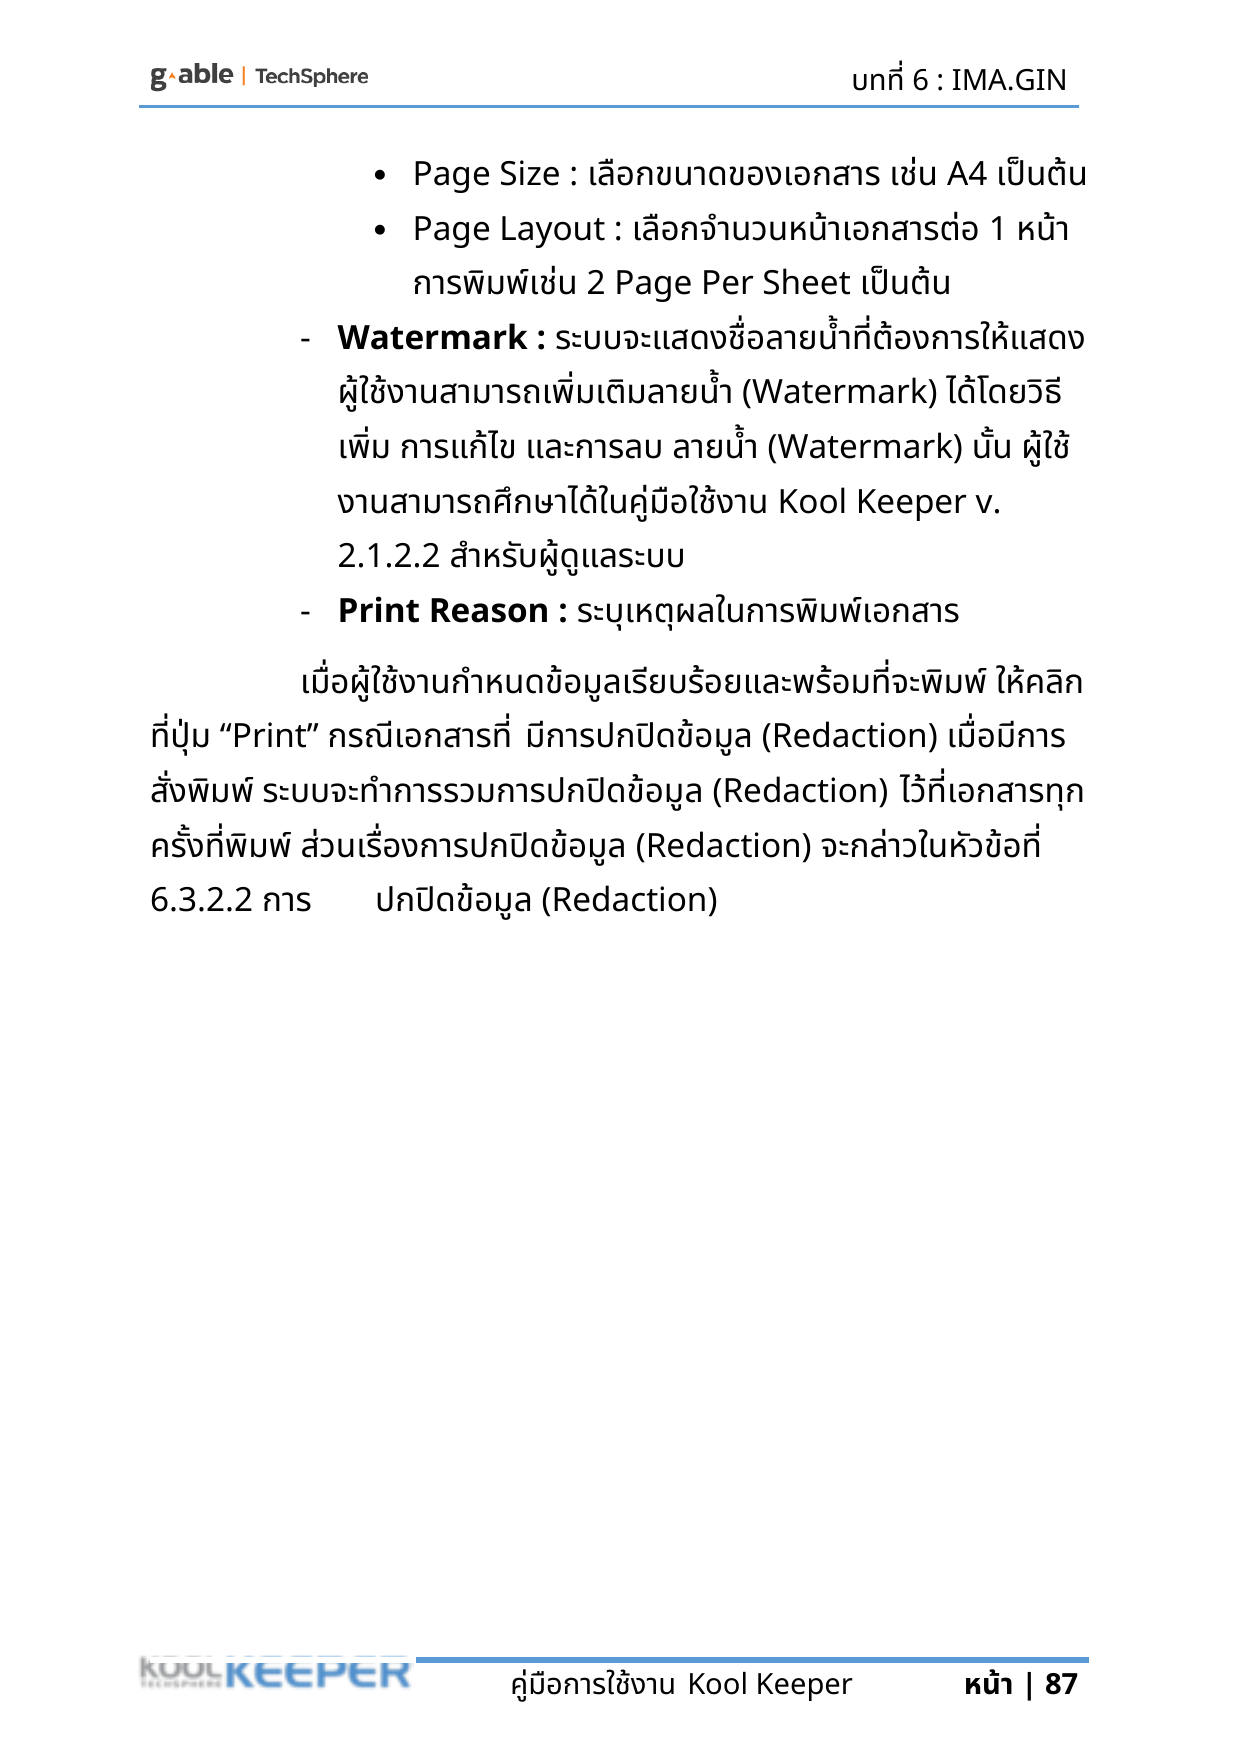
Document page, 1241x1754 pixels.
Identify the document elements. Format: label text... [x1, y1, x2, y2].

list Print Reason : ระบุเหตุผลในการพิมพ์เอกสาร [300, 587, 1090, 637]
list Page Size : เลือกขนาดของเอกสาร เช่น A4 เป็นต้น [375, 150, 1090, 201]
text เมื่อผู้ใช้งานกำหนดข้อมูลเรียบร้อยและพร้อมที่จะพิมพ์ ให้คลิกที่ปุ่ม “Print” กรณีเอกสารที่ มีการปกปิดข้อมูล (Redaction) เมื่อมีการสั่งพิมพ์ ระบบจะทำการรวมการปกปิดข้อมูล (Redaction) ไว้ที่เอกสารทุกครั้งที่พิมพ์ ส่วนเรื่องการปกปิดข้อมูล (Redaction) จะกล่าวในหัวข้อที่ 6.3.2.2 การ ปกปิดข้อมูล (Redaction) [150, 658, 1090, 927]
picture [134, 48, 385, 103]
list Watermark : ระบบจะแสดงชื่อลายน้ำที่ต้องการให้แสดง ผู้ใช้งานสามารถเพิ่มเติมลายน้ำ (Watermark) ได้โดยวิธีเพิ่ม การแก้ไข และการลบ ลายน้ำ (Watermark) นั้น ผู้ใช้งานสามารถศึกษาได้ในคู่มือใช้งาน Kool Keeper v. 2.1.2.2 สำหรับผู้ดูแลระบบ [300, 314, 1090, 583]
picture [137, 1650, 414, 1693]
list Page Layout : เลือกจำนวนหน้าเอกสารต่อ 1 หน้าการพิมพ์เช่น 2 Page Per Sheet เป็นต้น [375, 204, 1090, 310]
